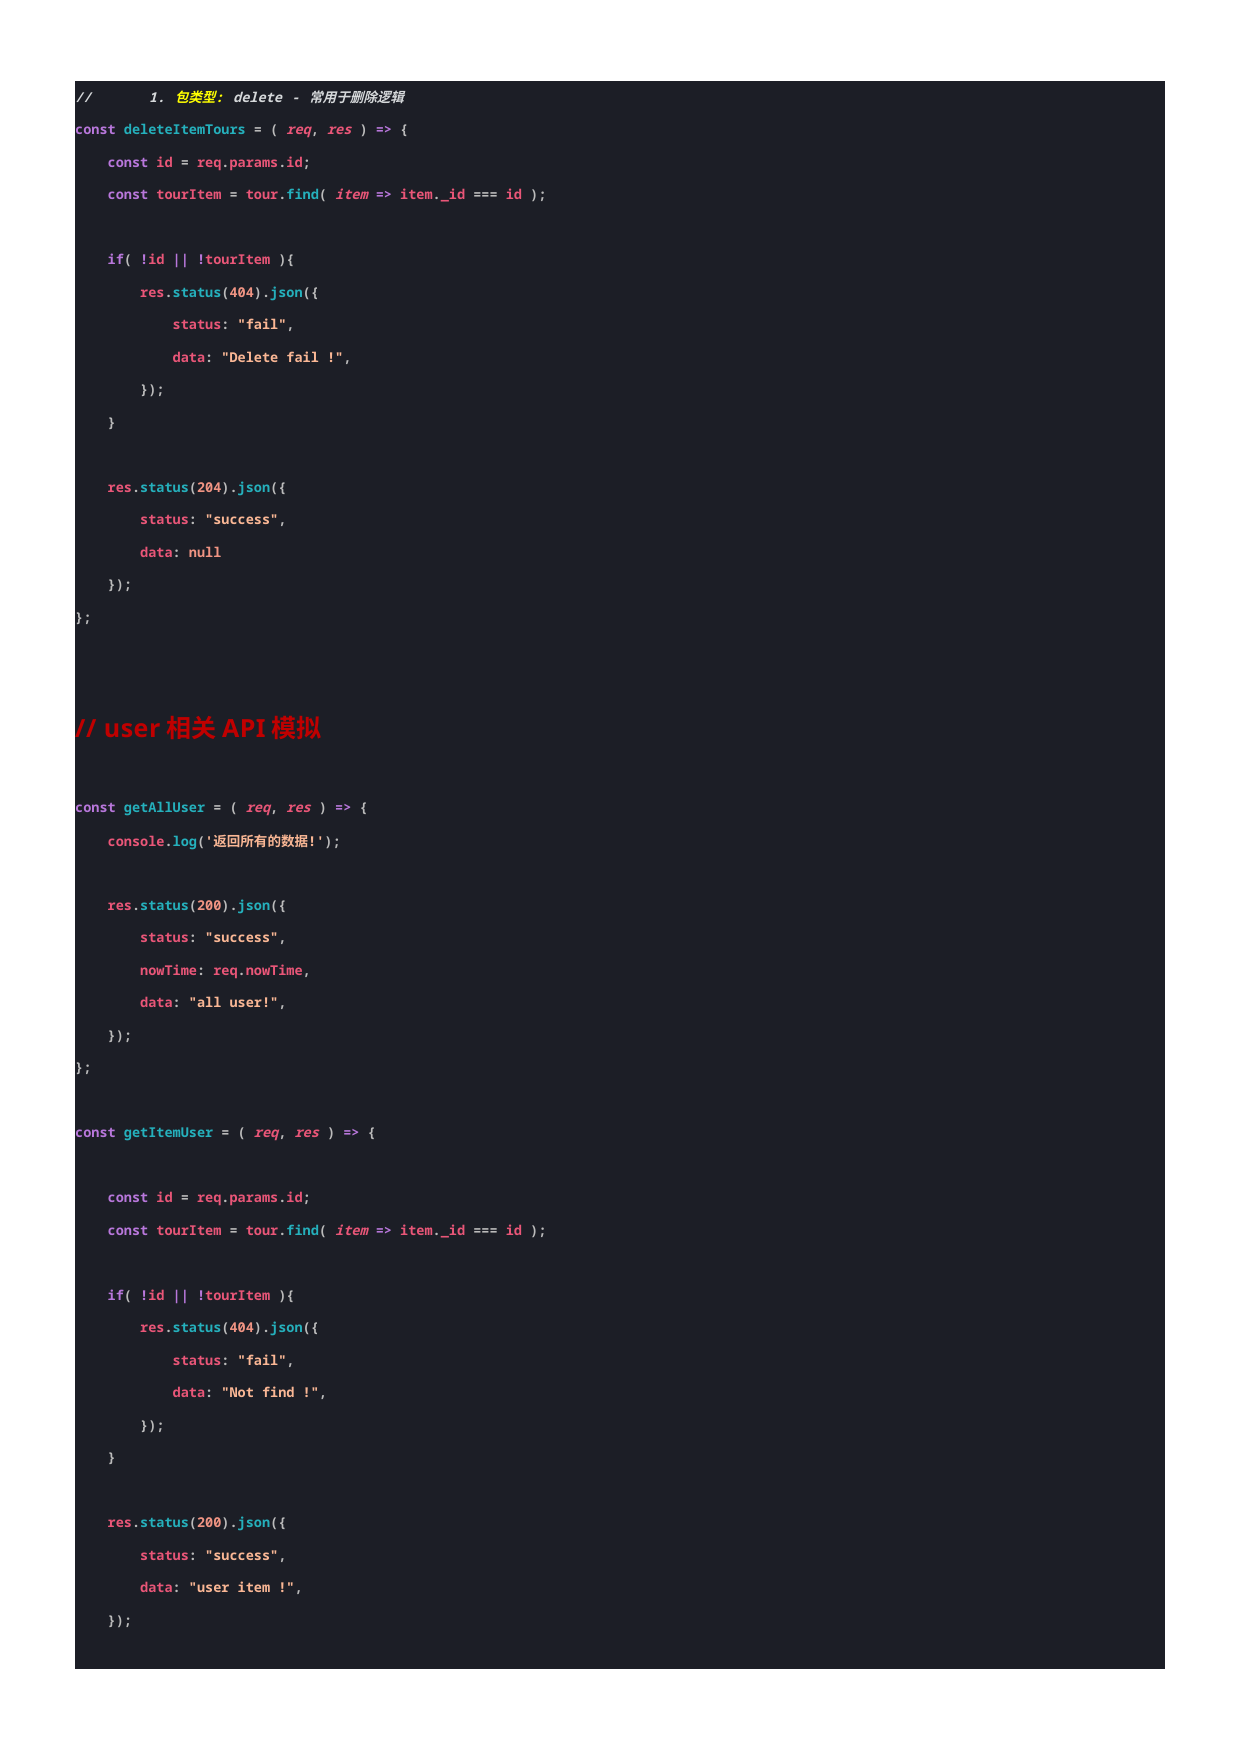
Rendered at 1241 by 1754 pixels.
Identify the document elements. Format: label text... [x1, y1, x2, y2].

text res.status(404).json({ [75, 276, 1165, 308]
text res.status(204).json({ [75, 471, 1165, 503]
text data: "user item !", [75, 1571, 1165, 1604]
text } [75, 406, 1165, 438]
text status: "success", [75, 1539, 1165, 1571]
text }); [75, 1604, 1165, 1636]
text }); [75, 1019, 1165, 1051]
text data: null [75, 536, 1165, 568]
text } [75, 1441, 1165, 1474]
text const tourItem = tour.find( item => item._id === id ); [75, 178, 1165, 211]
text const deleteItemTours = ( req, res ) => { [75, 113, 1165, 146]
text if( !id || !tourItem ){ [75, 1279, 1165, 1311]
text const getAllUser = ( req, res ) => { [75, 791, 1165, 824]
text data: "all user!", [75, 986, 1165, 1019]
text const getItemUser = ( req, res ) => { [75, 1116, 1165, 1149]
text if( !id || !tourItem ){ [75, 243, 1165, 276]
text res.status(200).json({ [75, 889, 1165, 921]
text }); [75, 568, 1165, 601]
text console.log('返回所有的数据!'); [75, 824, 1165, 856]
text data: "Delete fail !", [75, 341, 1165, 373]
text res.status(200).json({ [75, 1506, 1165, 1539]
text const id = req.params.id; [75, 146, 1165, 178]
text res.status(404).json({ [75, 1311, 1165, 1344]
text // 1. 包类型: delete - 常用于删除逻辑 [75, 81, 1165, 113]
text }; [75, 601, 1165, 633]
text status: "fail", [75, 1344, 1165, 1376]
text }; [75, 1051, 1165, 1084]
text }); [75, 373, 1165, 406]
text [75, 1214, 1165, 1246]
text status: "success", [75, 921, 1165, 954]
text nowTime: req.nowTime, [75, 954, 1165, 986]
text // user相关API模拟 [75, 694, 1165, 759]
text const id = req.params.id; [75, 1181, 1165, 1214]
text status: "fail", [75, 308, 1165, 341]
text data: "Not find !", [75, 1376, 1165, 1409]
text }); [75, 1409, 1165, 1441]
text status: "success", [75, 503, 1165, 536]
